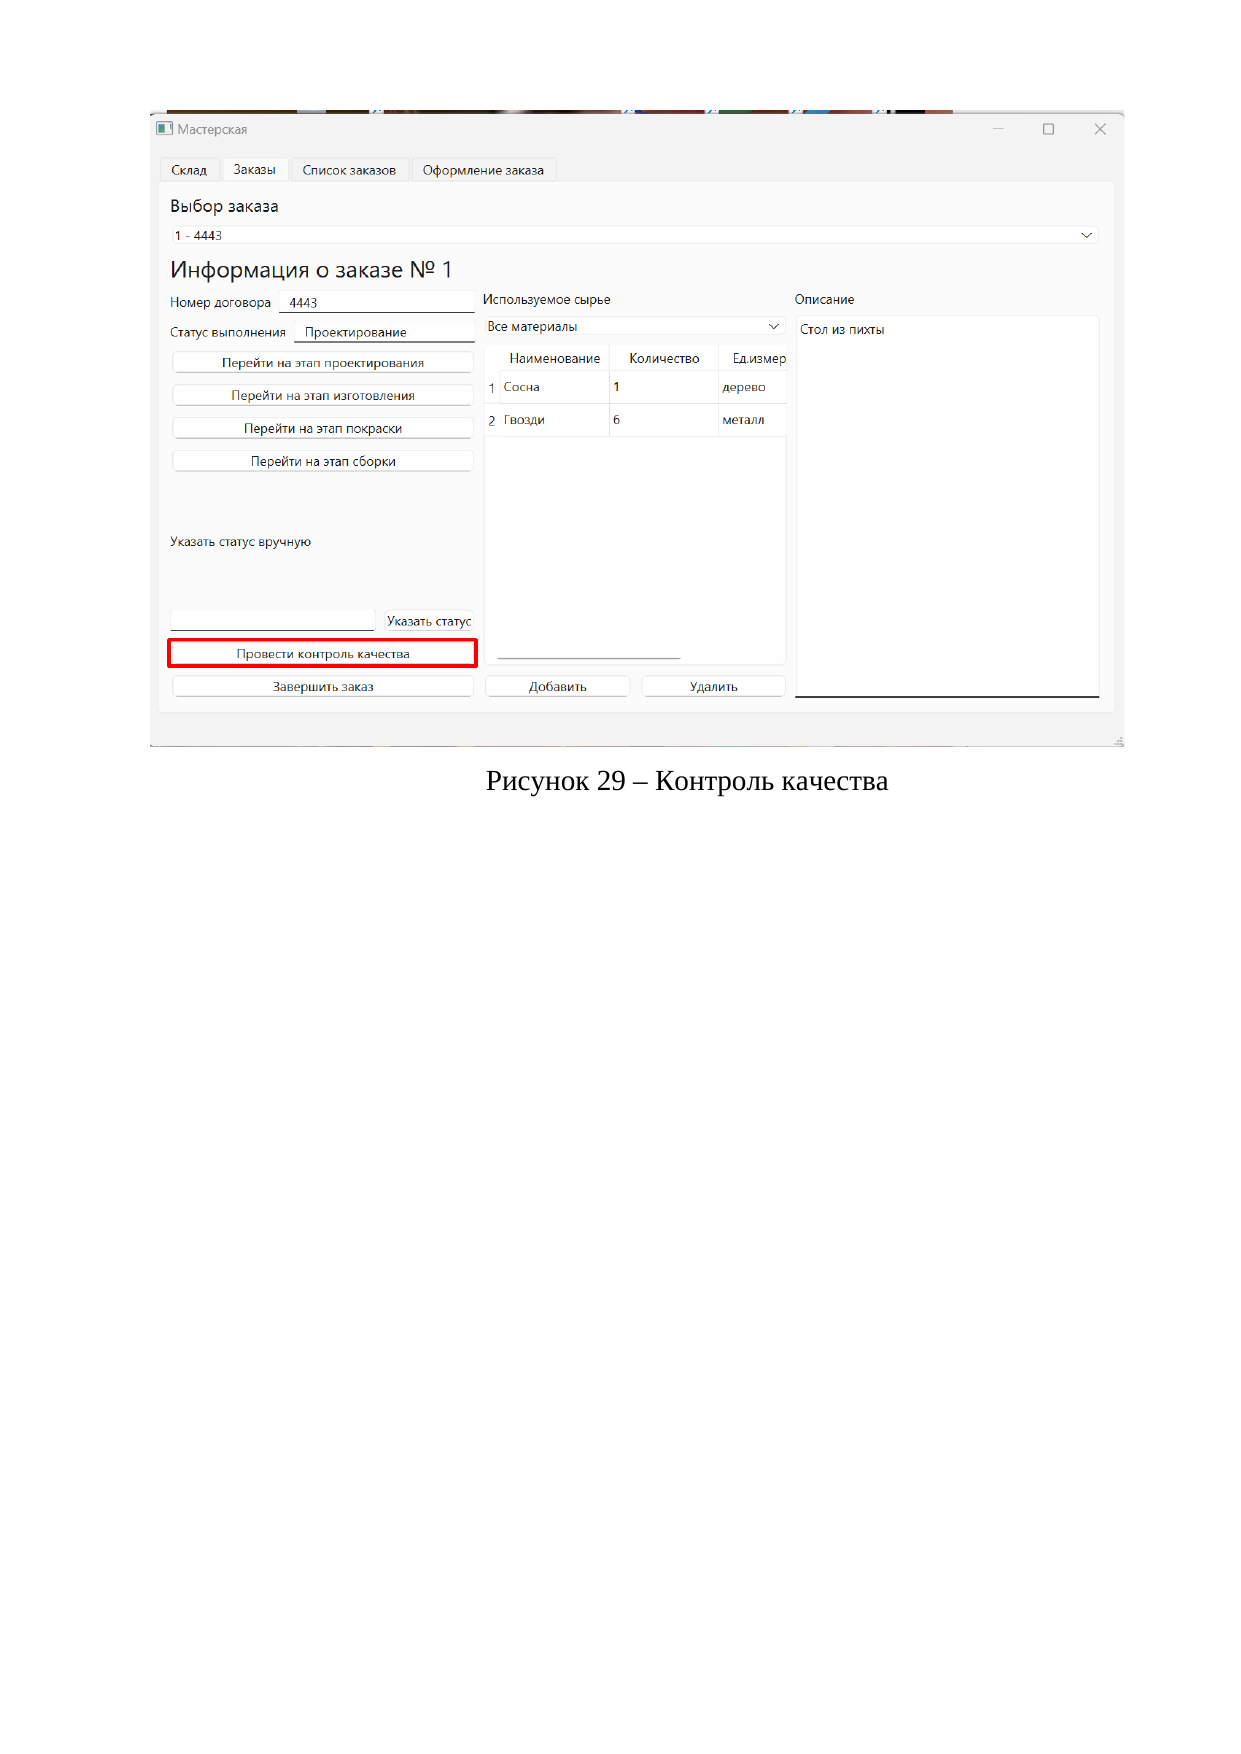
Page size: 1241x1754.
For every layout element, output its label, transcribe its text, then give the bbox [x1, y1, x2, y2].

text Рисунок 29 – Контроль качества [150, 763, 1150, 797]
picture [150, 110, 1125, 747]
